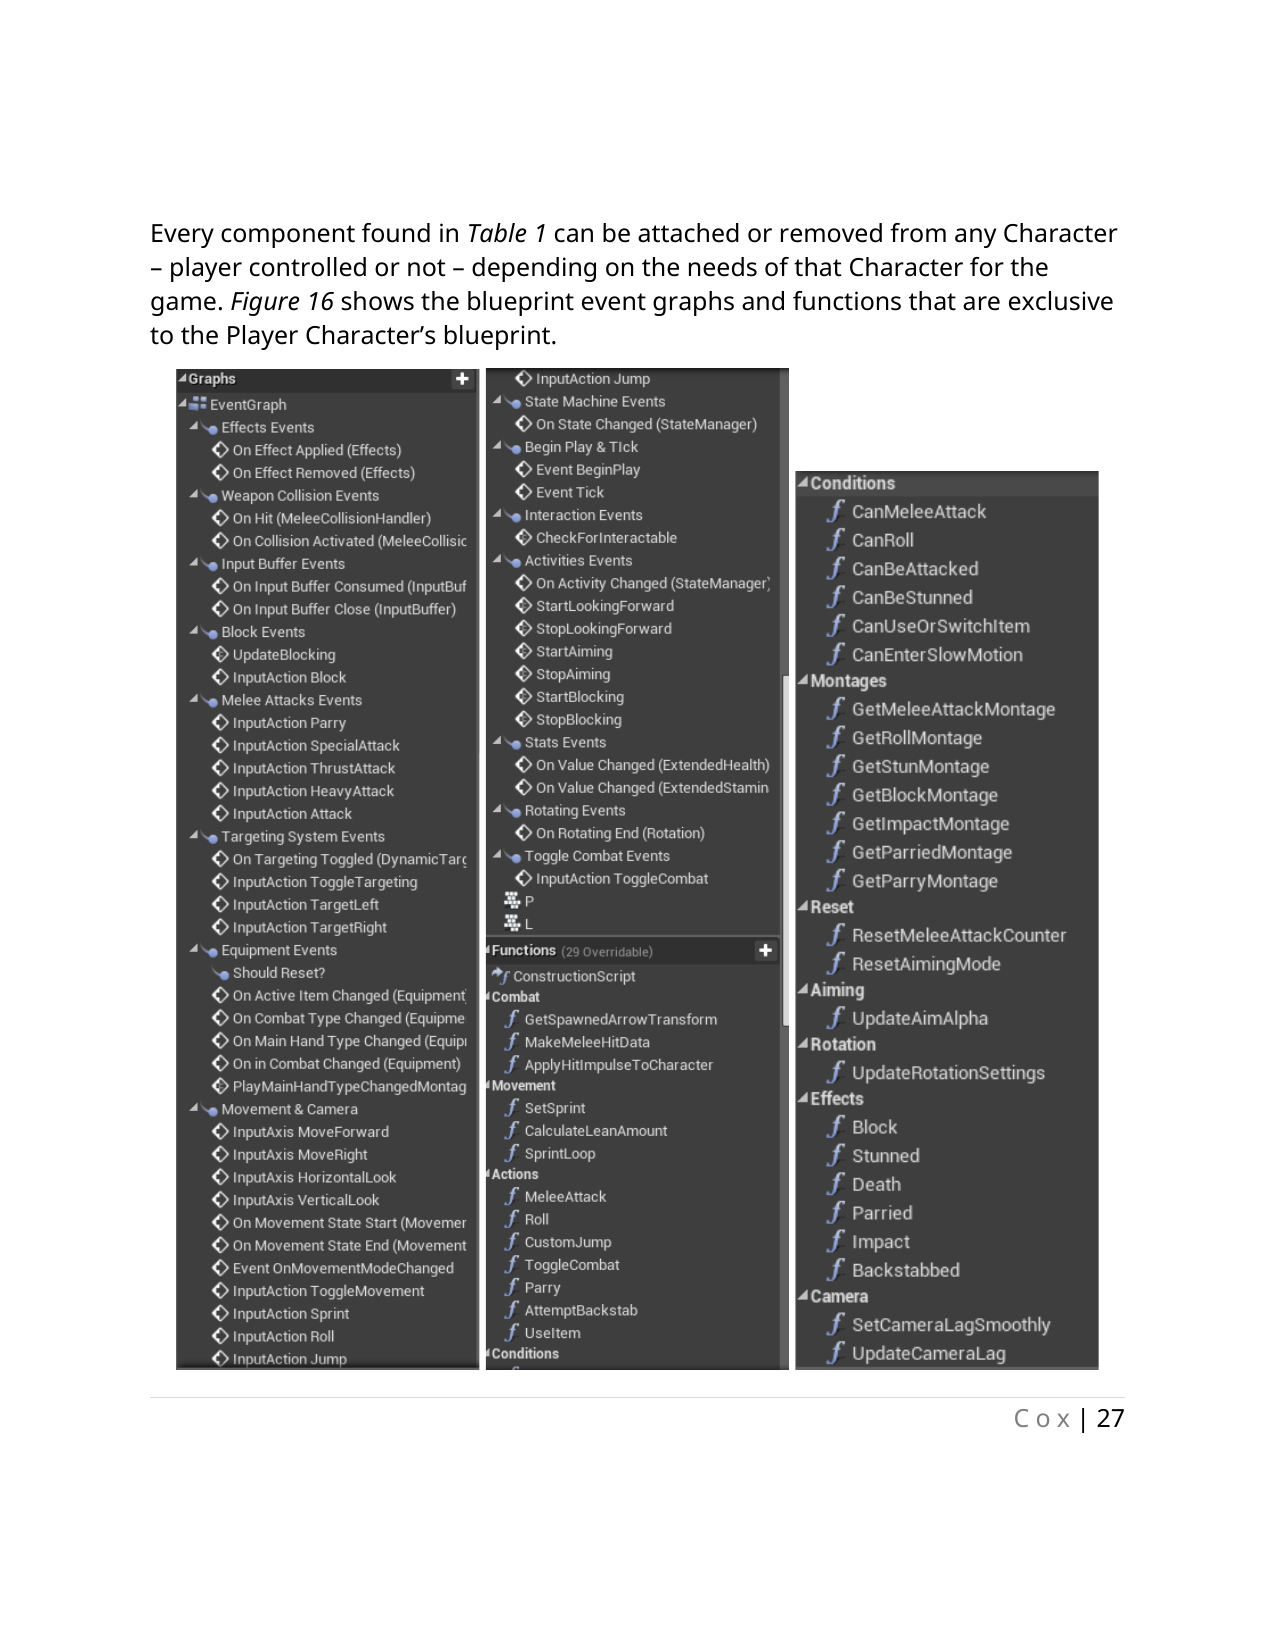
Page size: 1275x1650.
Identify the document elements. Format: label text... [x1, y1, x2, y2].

picture [795, 471, 1099, 1370]
picture [176, 369, 480, 1370]
picture [485, 368, 789, 1370]
text Every component found in Table 1 can be attached or removed from any Character – player controlled or not – depending on the needs of that Character for the game. Figure 16 shows the blueprint event graphs and functions that are exclusive to the Player Character’s blueprint. [150, 216, 1125, 352]
